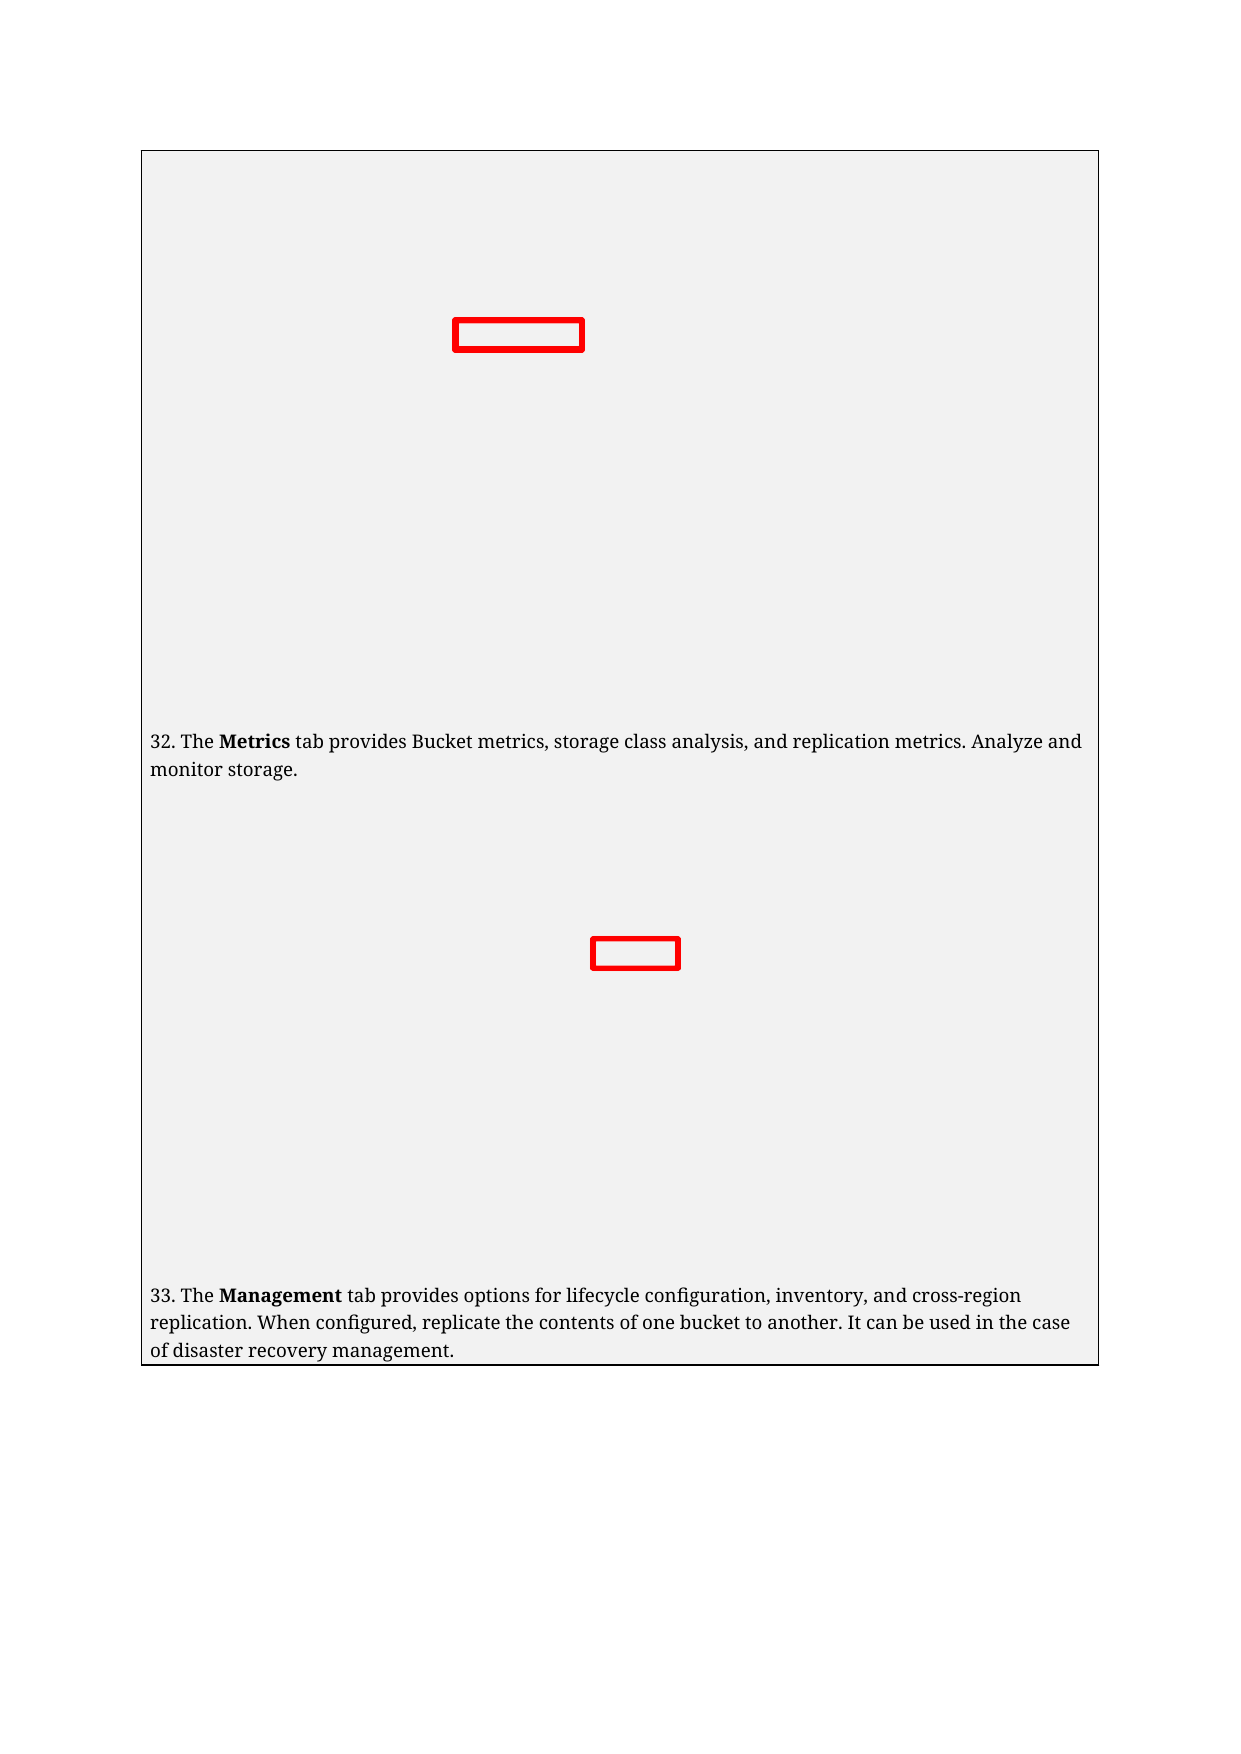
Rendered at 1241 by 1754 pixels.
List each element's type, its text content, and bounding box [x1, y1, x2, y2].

text 32. The Metrics tab provides Bucket metrics, storage class analysis, and replication metrics. Analyze and monitor storage. [142, 725, 1098, 782]
text 33. The Management tab provides options for lifecycle configuration, inventory, and cross-region replication. When configured, replicate the contents of one bucket to another. It can be used in the case of disaster recovery management. [142, 1279, 1098, 1364]
